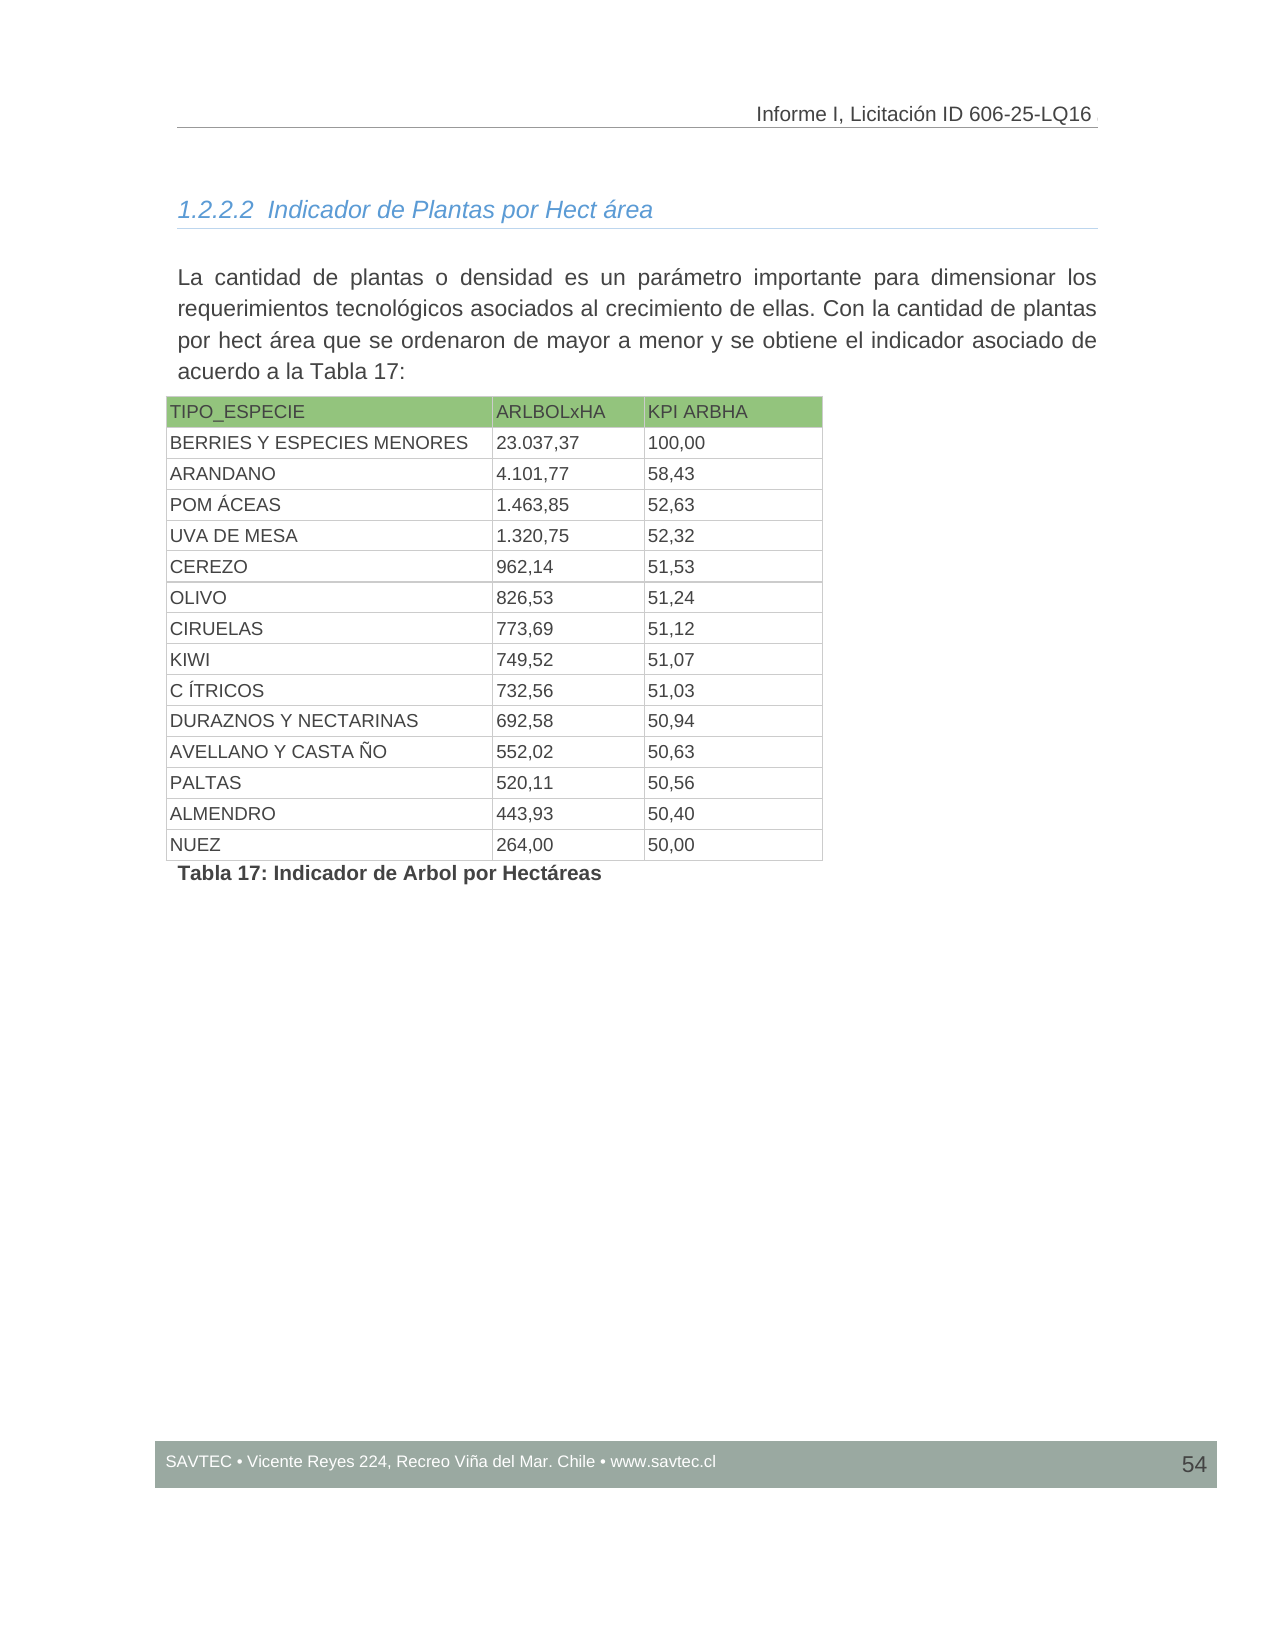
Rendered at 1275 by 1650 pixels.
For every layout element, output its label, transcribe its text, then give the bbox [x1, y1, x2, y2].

table_cell ARANDANO [167, 459, 492, 488]
table_cell 50,40 [645, 799, 822, 829]
text Tabla 17: Indicador de Arbol por Hectáreas [177, 861, 1098, 885]
table_cell ALMENDRO [167, 799, 492, 829]
table_header TIPO_ESPECIE [167, 397, 492, 427]
table_cell 1.320,75 [493, 521, 644, 550]
table_cell DURAZNOS Y NECTARINAS [167, 706, 492, 736]
table_cell CIRUELAS [167, 613, 492, 643]
table_cell 52,63 [645, 490, 822, 519]
table_cell 520,11 [493, 768, 644, 798]
table_cell 52,32 [645, 521, 822, 550]
table_cell 100,00 [645, 428, 822, 458]
table_cell 51,12 [645, 613, 822, 643]
table_cell 826,53 [493, 583, 644, 612]
table_cell 552,02 [493, 737, 644, 767]
table_cell 773,69 [493, 613, 644, 643]
table_cell 50,00 [645, 830, 822, 860]
table_cell 4.101,77 [493, 459, 644, 488]
table_cell 50,94 [645, 706, 822, 736]
text La cantidad de plantas o densidad es un parámetro importante para dimensionar los requerimientos tecnológicos asociados al crecimiento de ellas. Con la cantidad de plantas por hect área que se ordenaron de mayor a menor y se obtiene el indicador asociado de acuerdo a la Tabla 17: [177, 263, 1098, 384]
table_cell BERRIES Y ESPECIES MENORES [167, 428, 492, 458]
table_cell OLIVO [167, 583, 492, 612]
table_cell UVA DE MESA [167, 521, 492, 550]
table_cell 443,93 [493, 799, 644, 829]
table_cell KIWI [167, 644, 492, 674]
table_cell 51,53 [645, 551, 822, 581]
table_cell 264,00 [493, 830, 644, 860]
table_cell POM ÁCEAS [167, 490, 492, 519]
table_cell C ÍTRICOS [167, 675, 492, 705]
table_cell 1.463,85 [493, 490, 644, 519]
table_cell 50,63 [645, 737, 822, 767]
table_cell 962,14 [493, 551, 644, 581]
table_cell 51,07 [645, 644, 822, 674]
subtitle Indicador de Plantas por Hect área [177, 195, 1098, 228]
table_cell 749,52 [493, 644, 644, 674]
table_cell 23.037,37 [493, 428, 644, 458]
table_cell NUEZ [167, 830, 492, 860]
table_cell 692,58 [493, 706, 644, 736]
table_cell 58,43 [645, 459, 822, 488]
table_cell CEREZO [167, 551, 492, 581]
table_cell 51,24 [645, 583, 822, 612]
table_cell PALTAS [167, 768, 492, 798]
table_cell 50,56 [645, 768, 822, 798]
table_cell 51,03 [645, 675, 822, 705]
table_cell AVELLANO Y CASTA ÑO [167, 737, 492, 767]
table_cell 732,56 [493, 675, 644, 705]
table_header ARLBOLxHA [493, 397, 644, 427]
table_header KPI ARBHA [645, 397, 822, 427]
